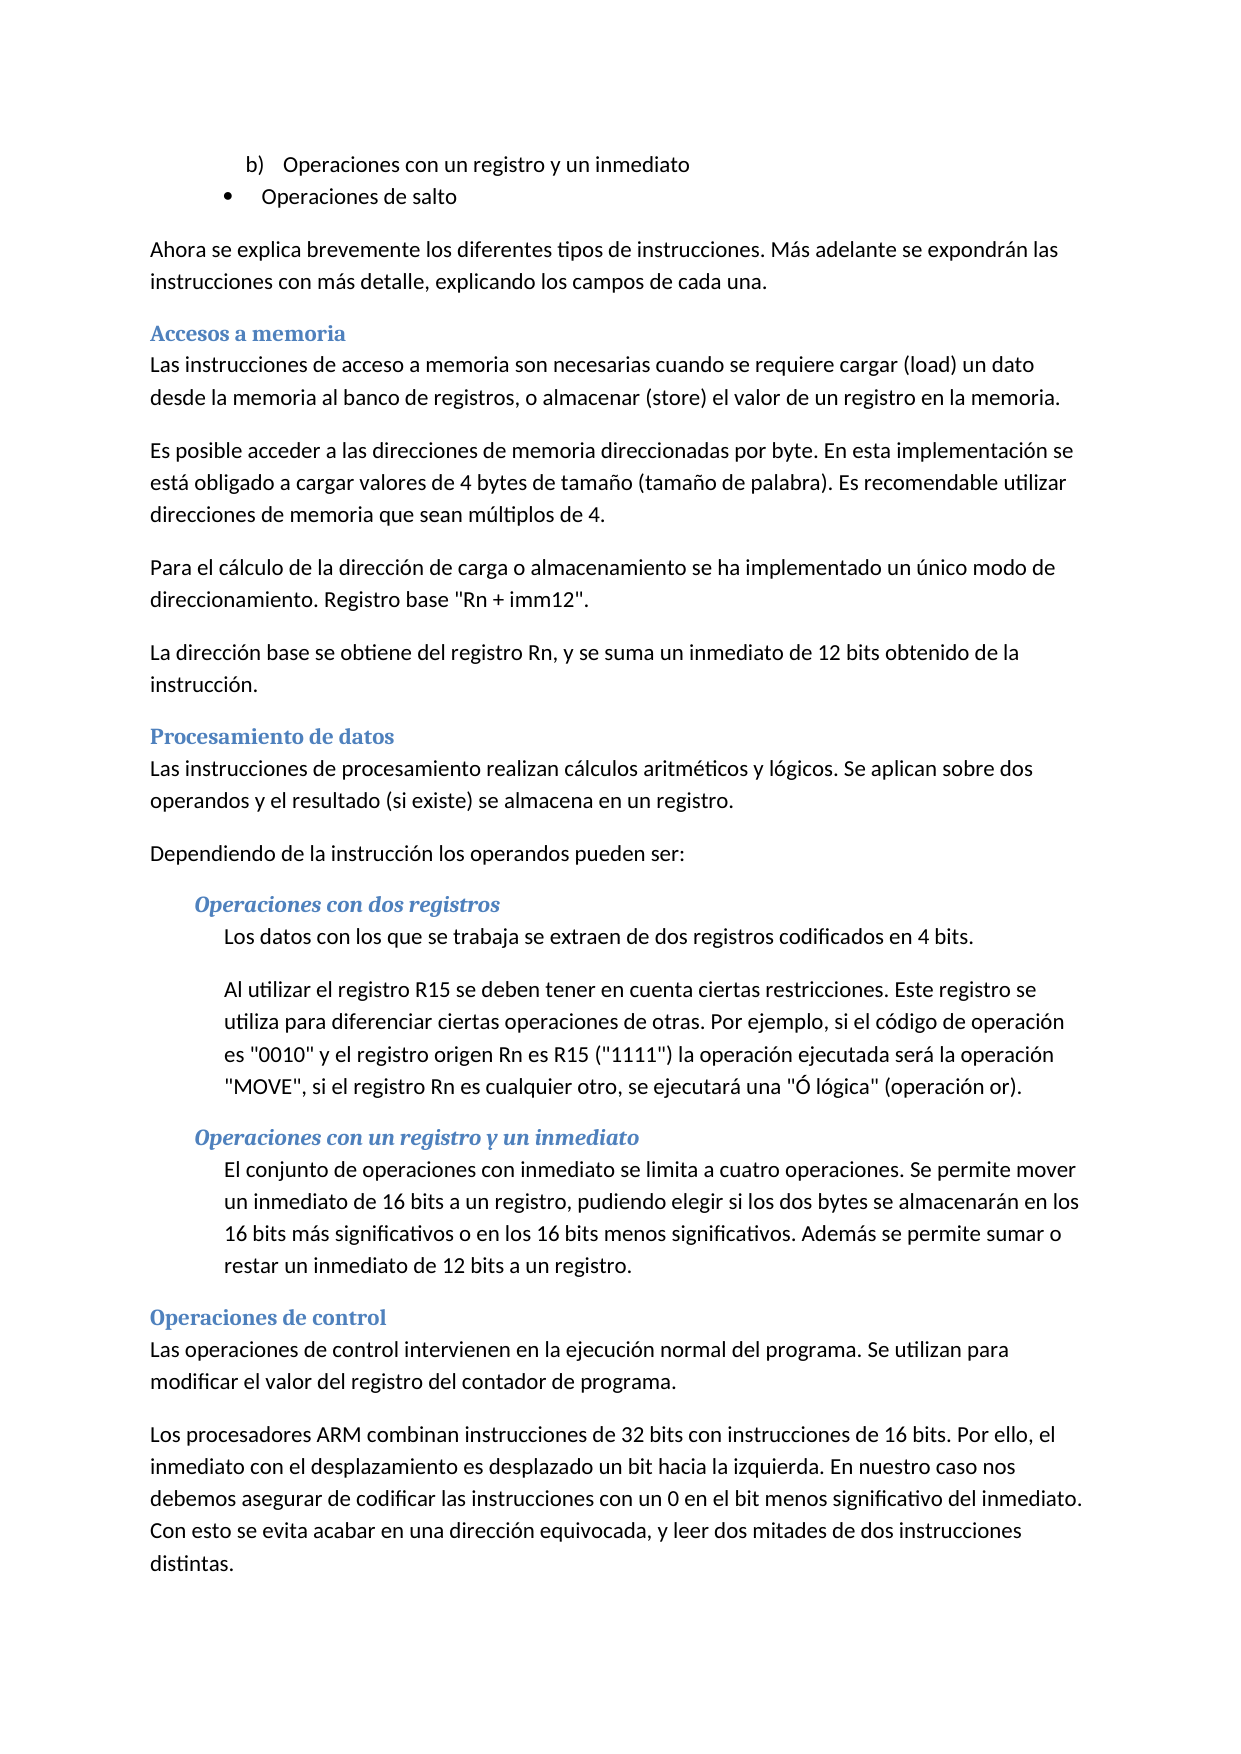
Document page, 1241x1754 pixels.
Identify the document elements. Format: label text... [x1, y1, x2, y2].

subtitle Procesamiento de datos [150, 724, 1090, 750]
text El conjunto de operaciones con inmediato se limita a cuatro operaciones. Se permite mover un inmediato de 16 bits a un registro, pudiendo elegir si los dos bytes se almacenarán en los 16 bits más significativos o en los 16 bits menos significativos. Además se permite sumar o restar un inmediato de 12 bits a un registro. [224, 1155, 1090, 1280]
subtitle Operaciones con un registro y un inmediato [194, 1125, 1090, 1151]
text La dirección base se obtiene del registro Rn, y se suma un inmediato de 12 bits obtenido de la instrucción. [150, 638, 1090, 699]
text Las instrucciones de acceso a memoria son necesarias cuando se requiere cargar (load) un dato desde la memoria al banco de registros, o almacenar (store) el valor de un registro en la memoria. [150, 351, 1090, 411]
text Dependiendo de la instrucción los operandos pueden ser: [150, 839, 1090, 867]
text Al utilizar el registro R15 se deben tener en cuenta ciertas restricciones. Este registro se utiliza para diferenciar ciertas operaciones de otras. Por ejemplo, si el código de operación es "0010" y el registro origen Rn es R15 ("1111") la operación ejecutada será la operación "MOVE", si el registro Rn es cualquier otro, se ejecutará una "Ó lógica" (operación or). [224, 975, 1090, 1100]
subtitle Accesos a memoria [150, 320, 1090, 347]
text Ahora se explica brevemente los diferentes tipos de instrucciones. Más adelante se expondrán las instrucciones con más detalle, explicando los campos de cada una. [150, 235, 1090, 295]
text Los procesadores ARM combinan instrucciones de 32 bits con instrucciones de 16 bits. Por ello, el inmediato con el desplazamiento es desplazado un bit hacia la izquierda. En nuestro caso nos debemos asegurar de codificar las instrucciones con un 0 en el bit menos significativo del inmediato. Con esto se evita acabar en una dirección equivocada, y leer dos mitades de dos instrucciones distintas. [150, 1420, 1090, 1577]
subtitle Operaciones de control [150, 1305, 1090, 1331]
list Operaciones con un registro y un inmediato [245, 150, 1090, 178]
list Operaciones de salto [224, 182, 1090, 210]
subtitle Operaciones con dos registros [194, 892, 1090, 918]
text Las instrucciones de procesamiento realizan cálculos aritméticos y lógicos. Se aplican sobre dos operandos y el resultado (si existe) se almacena en un registro. [150, 754, 1090, 814]
text Las operaciones de control intervienen en la ejecución normal del programa. Se utilizan para modificar el valor del registro del contador de programa. [150, 1335, 1090, 1395]
text Para el cálculo de la dirección de carga o almacenamiento se ha implementado un único modo de direccionamiento. Registro base "Rn + imm12". [150, 553, 1090, 613]
text Es posible acceder a las direcciones de memoria direccionadas por byte. En esta implementación se está obligado a cargar valores de 4 bytes de tamaño (tamaño de palabra). Es recomendable utilizar direcciones de memoria que sean múltiplos de 4. [150, 436, 1090, 528]
text Los datos con los que se trabaja se extraen de dos registros codificados en 4 bits. [224, 922, 1090, 950]
